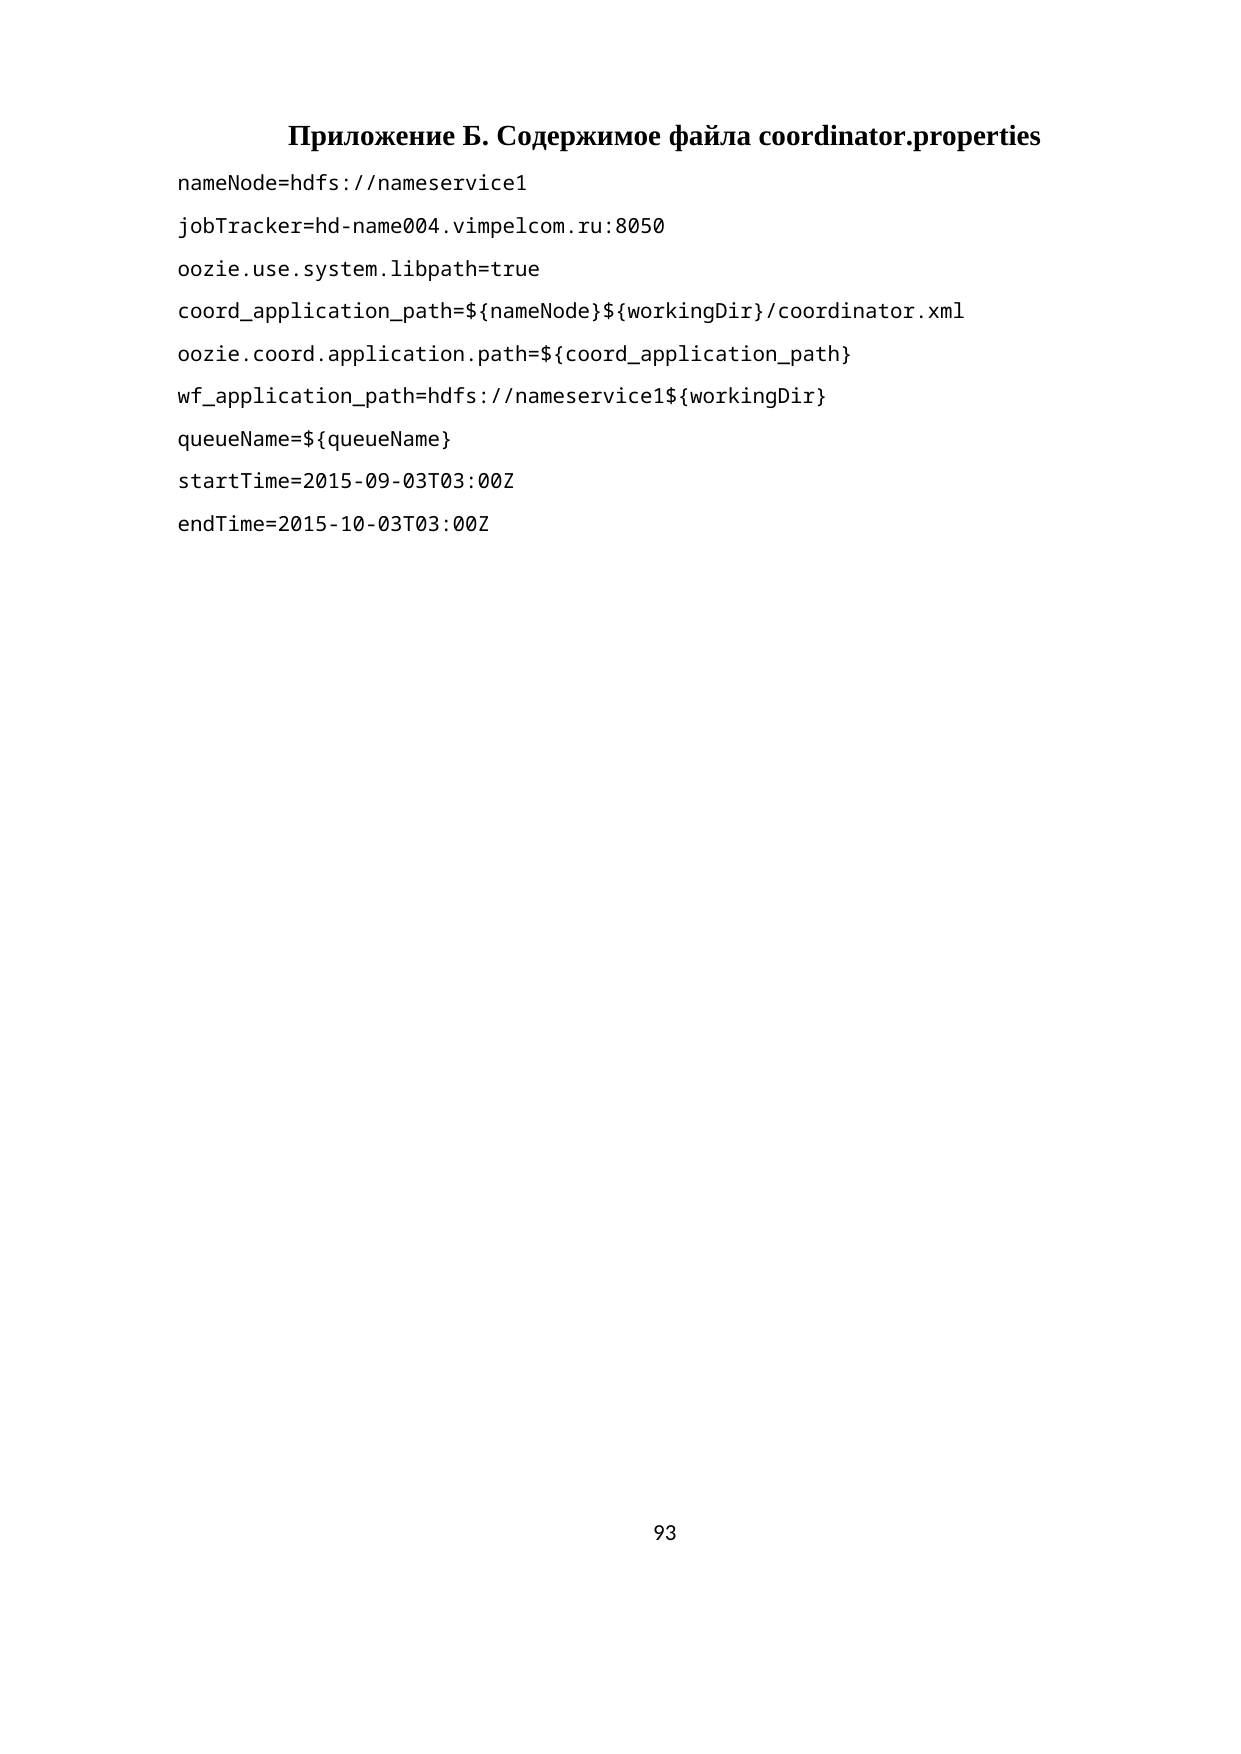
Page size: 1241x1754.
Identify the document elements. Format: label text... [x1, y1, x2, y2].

text startTime=2015-09-03T03:00Z [177, 467, 1152, 495]
text oozie.coord.application.path=${coord_application_path} [177, 339, 1152, 367]
text endTime=2015-10-03T03:00Z [177, 509, 1152, 538]
text jobTracker=hd-name004.vimpelcom.ru:8050 [177, 211, 1152, 239]
text Приложение Б. Содержимое файла coordinator.properties [177, 118, 1152, 152]
text nameNode=hdfs://nameservice1 [177, 168, 1152, 197]
text coord_application_path=${nameNode}${workingDir}/coordinator.xml [177, 296, 1152, 325]
text wf_application_path=hdfs://nameservice1${workingDir} [177, 381, 1152, 410]
text queueName=${queueName} [177, 424, 1152, 452]
text oozie.use.system.libpath=true [177, 254, 1152, 282]
